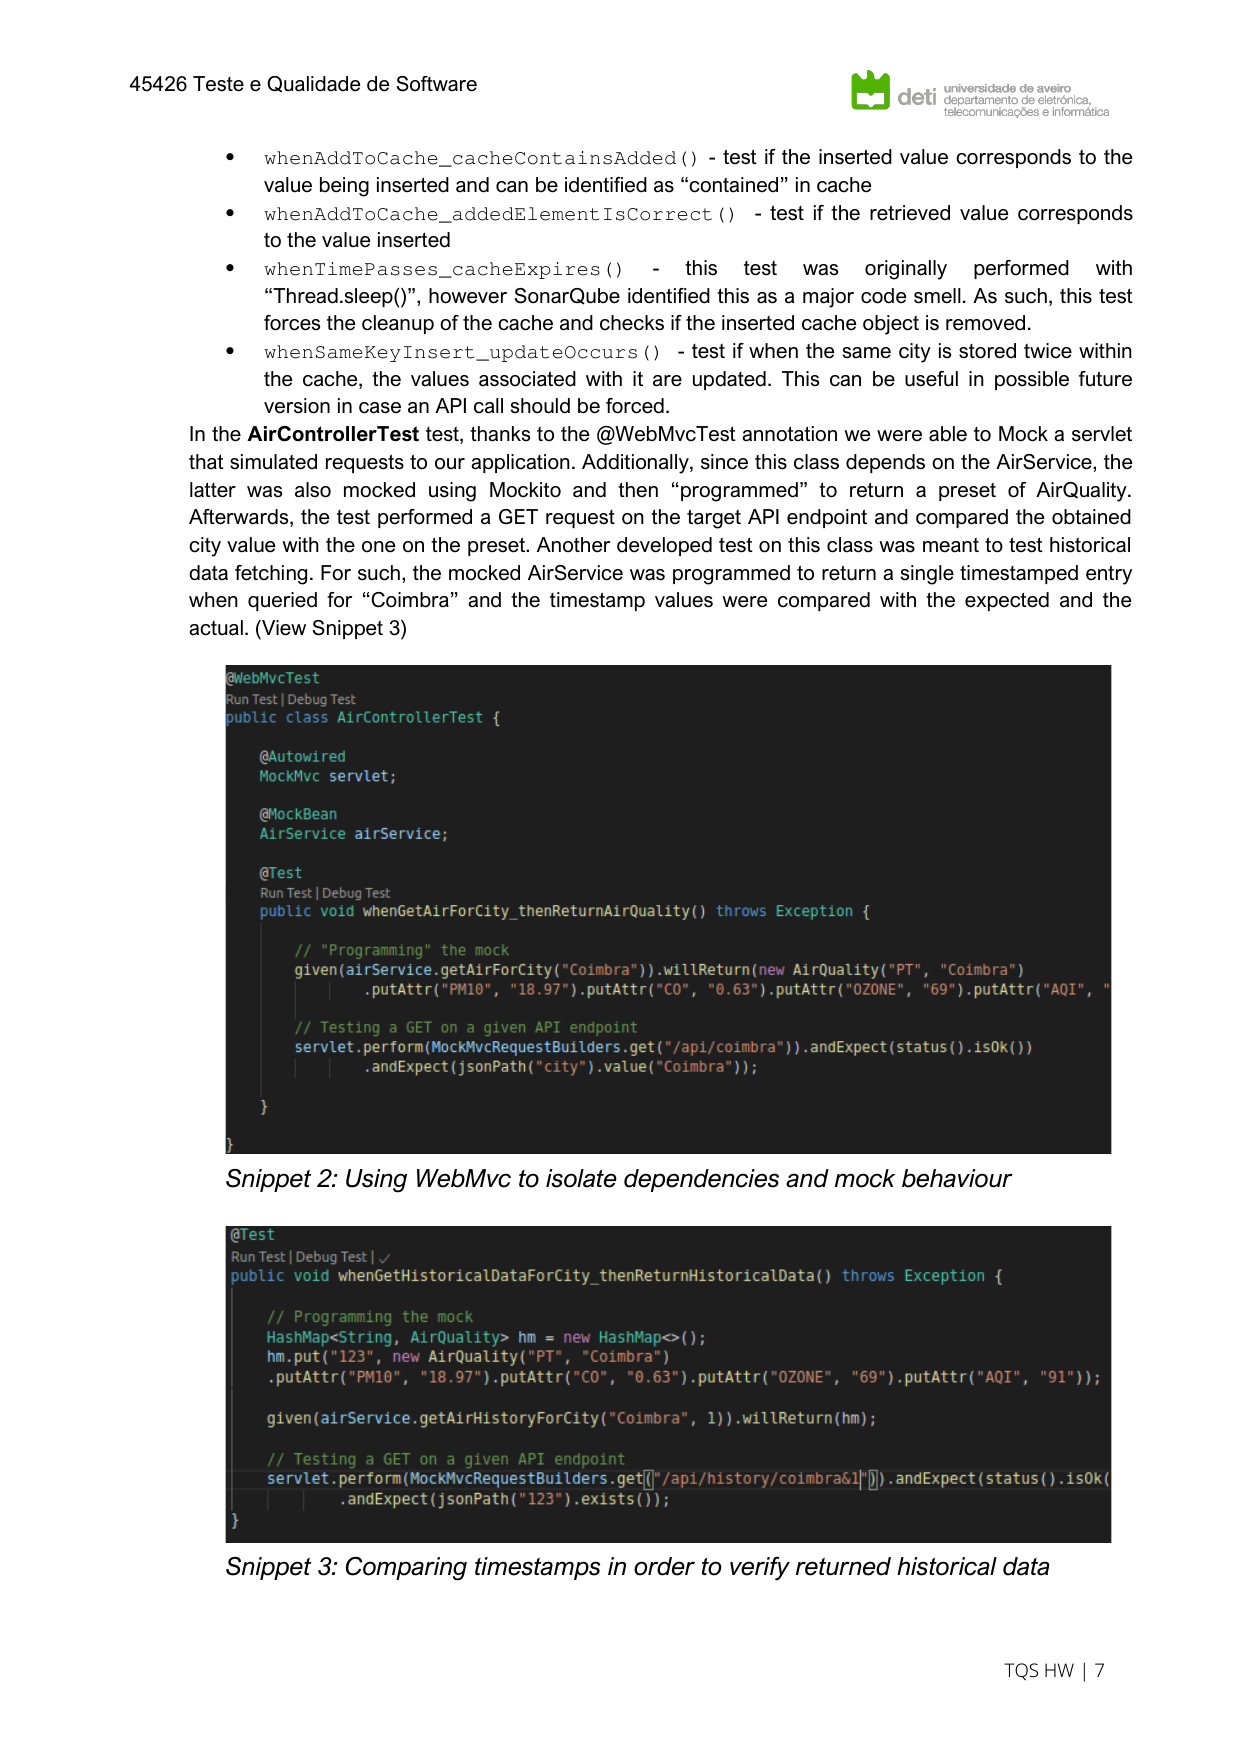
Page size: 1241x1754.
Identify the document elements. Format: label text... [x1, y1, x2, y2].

picture [225, 665, 1112, 1154]
list whenSameKeyInsert_updateOccurs() - test if when the same city is stored twice within the cache, the values associated with it are updated. This can be useful in possible future version in case an API call should be forced. [226, 338, 1134, 419]
text In the AirControllerTest test, thanks to the @WebMvcTest annotation we were able to Mock a servlet that simulated requests to our application. Additionally, since this class depends on the AirService, the latter was also mocked using Mockito and then “programmed” to return a preset of AirQuality. Afterwards, the test performed a GET request on the target API endpoint and compared the obtained city value with the one on the preset. Another developed test on this class was meant to test historical data fetching. For such, the mocked AirService was programmed to return a single timestamped entry when queried for “Coimbra” and the timestamp values were compared with the expected and the actual. (View Snippet 3) [189, 421, 1134, 640]
picture [851, 70, 1110, 119]
list whenAddToCache_addedElementIsCorrect() - test if the retrieved value corresponds to the value inserted [226, 199, 1134, 252]
list whenAddToCache_cacheContainsAdded() - test if the inserted value corresponds to the value being inserted and can be identified as “contained” in cache [226, 144, 1134, 197]
list whenTimePasses_cacheExpires() - this test was originally performed with “Thread.sleep()”, however SonarQube identified this as a major code smell. As such, this test forces the cleanup of the cache and checks if the inserted cache object is removed. [226, 255, 1134, 336]
picture [225, 1226, 1112, 1543]
